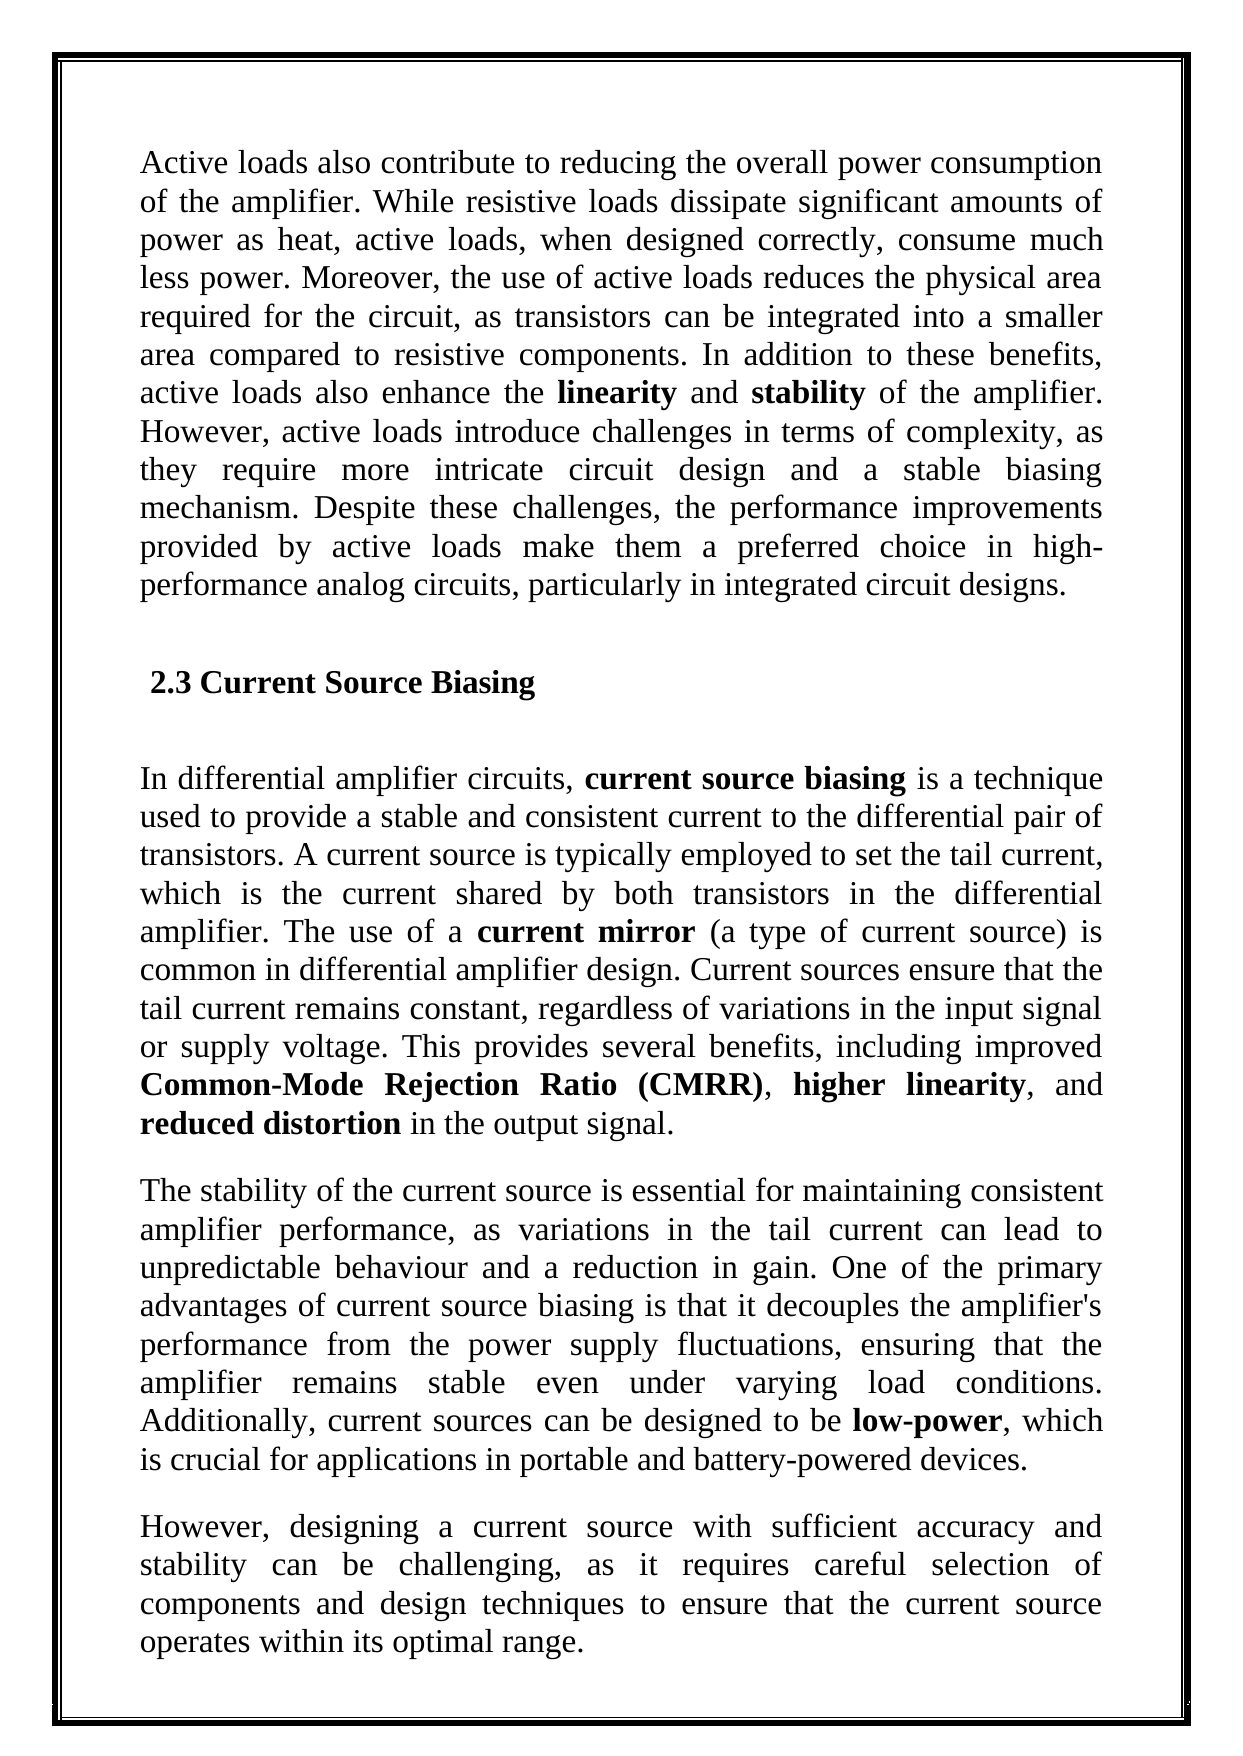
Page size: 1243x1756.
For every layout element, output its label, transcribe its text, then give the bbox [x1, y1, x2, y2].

text The stability of the current source is essential for maintaining consistent amplifier performance, as variations in the tail current can lead to unpredictable behaviour and a reduction in gain. One of the primary advantages of current source biasing is that it decouples the amplifier's performance from the power supply fluctuations, ensuring that the amplifier remains stable even under varying load conditions. Additionally, current sources can be designed to be low-power, which is crucial for applications in portable and battery-powered devices. [139, 1171, 1103, 1477]
text In differential amplifier circuits, current source biasing is a technique used to provide a stable and consistent current to the differential pair of transistors. A current source is typically employed to set the tail current, which is the current shared by both transistors in the differential amplifier. The use of a current mirror (a type of current source) is common in differential amplifier design. Current sources ensure that the tail current remains constant, regardless of variations in the input signal or supply voltage. This provides several benefits, including improved Common-Mode Rejection Ratio (CMRR), higher linearity, and reduced distortion in the output signal. [139, 758, 1103, 1141]
list Current Source Biasing [150, 662, 1154, 700]
text However, designing a current source with sufficient accuracy and stability can be challenging, as it requires careful selection of components and design techniques to ensure that the current source operates within its optimal range. [139, 1506, 1103, 1660]
text Active loads also contribute to reducing the overall power consumption of the amplifier. While resistive loads dissipate significant amounts of power as heat, active loads, when designed correctly, consume much less power. Moreover, the use of active loads reduces the physical area required for the circuit, as transistors can be integrated into a smaller area compared to resistive components. In addition to these benefits, active loads also enhance the linearity and stability of the amplifier. However, active loads introduce challenges in terms of complexity, as they require more intricate circuit design and a stable biasing mechanism. Despite these challenges, the performance improvements provided by active loads make them a preferred choice in high-performance analog circuits, particularly in integrated circuit designs. [139, 143, 1103, 603]
